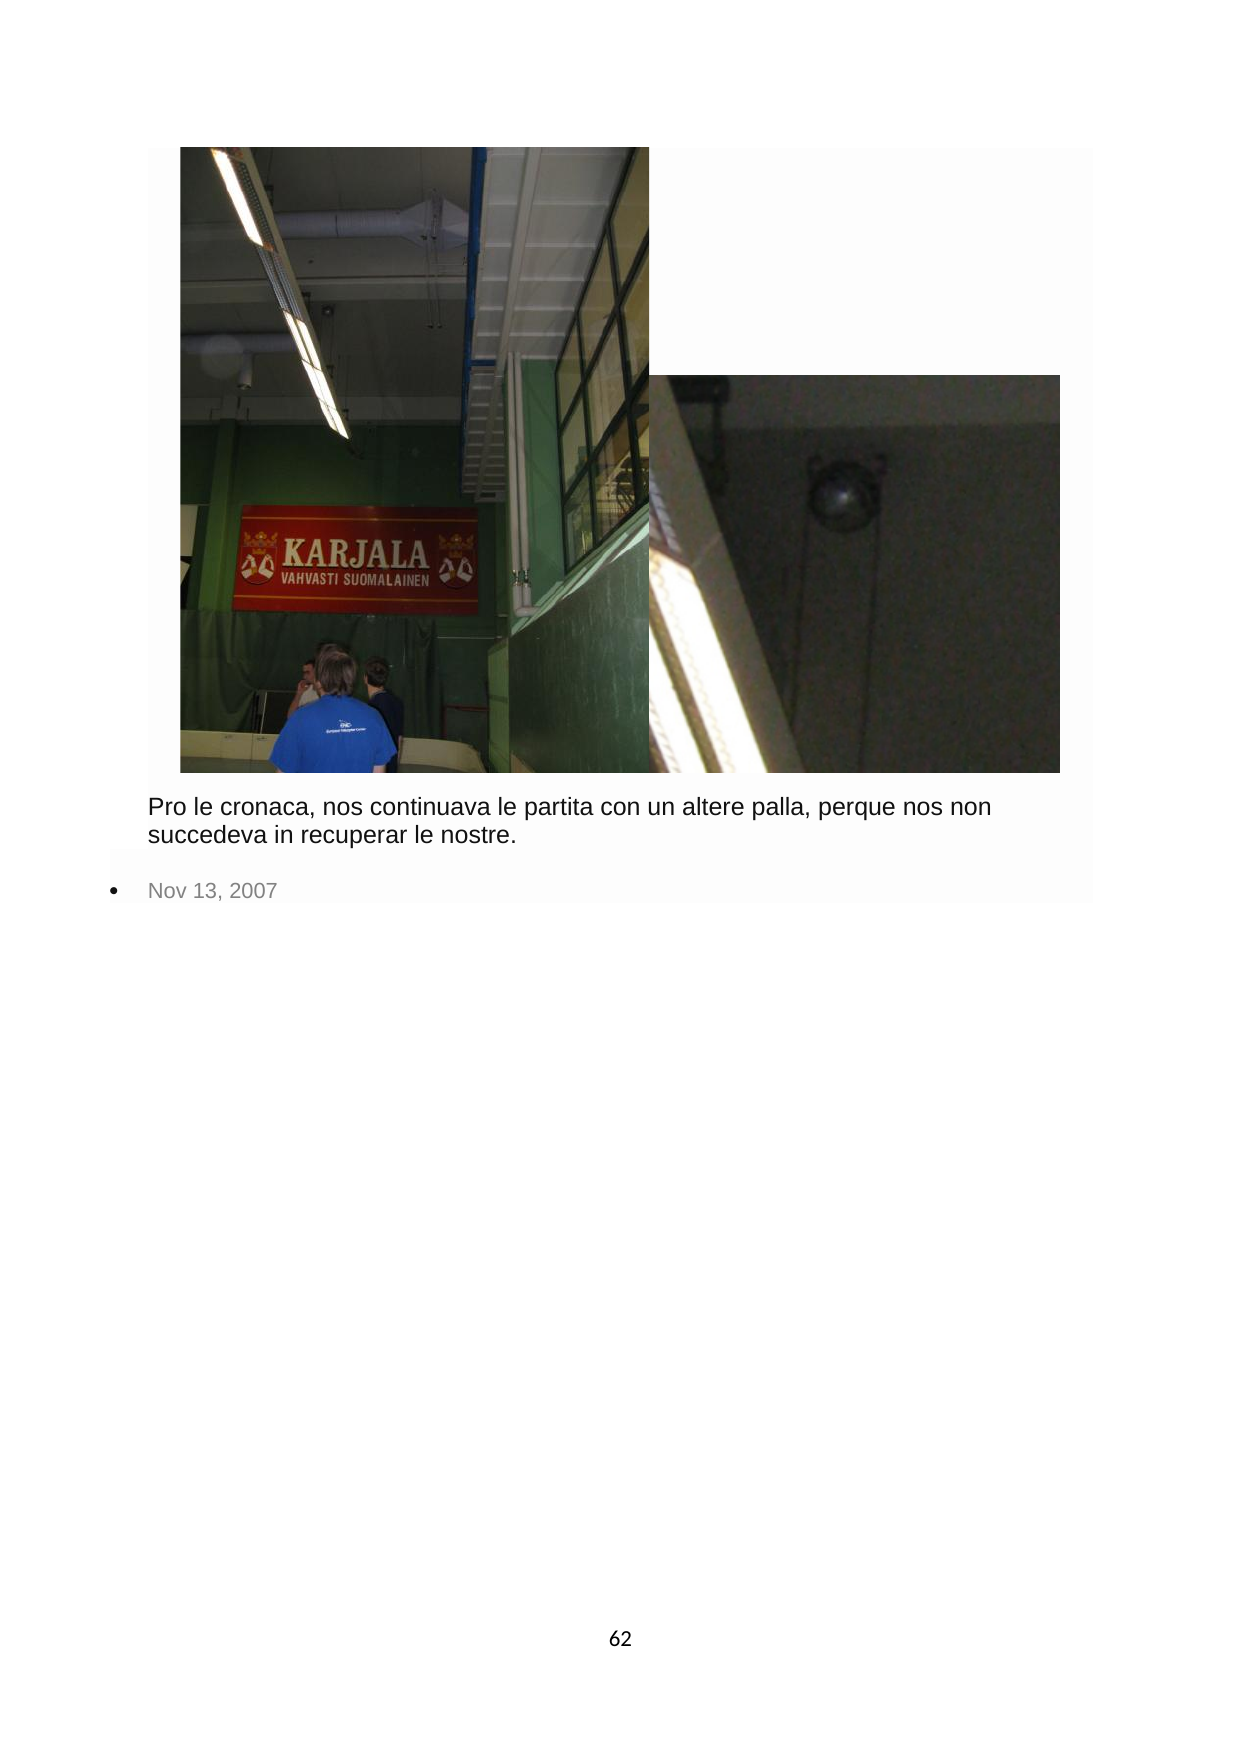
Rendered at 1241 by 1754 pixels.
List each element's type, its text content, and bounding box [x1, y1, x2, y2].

picture [180, 147, 1060, 773]
list Nov 13, 2007 [110, 878, 1093, 903]
text Pro le cronaca, nos continuava le partita con un altere palla, perque nos non succedeva in recuperar le nostre. [148, 791, 1093, 849]
